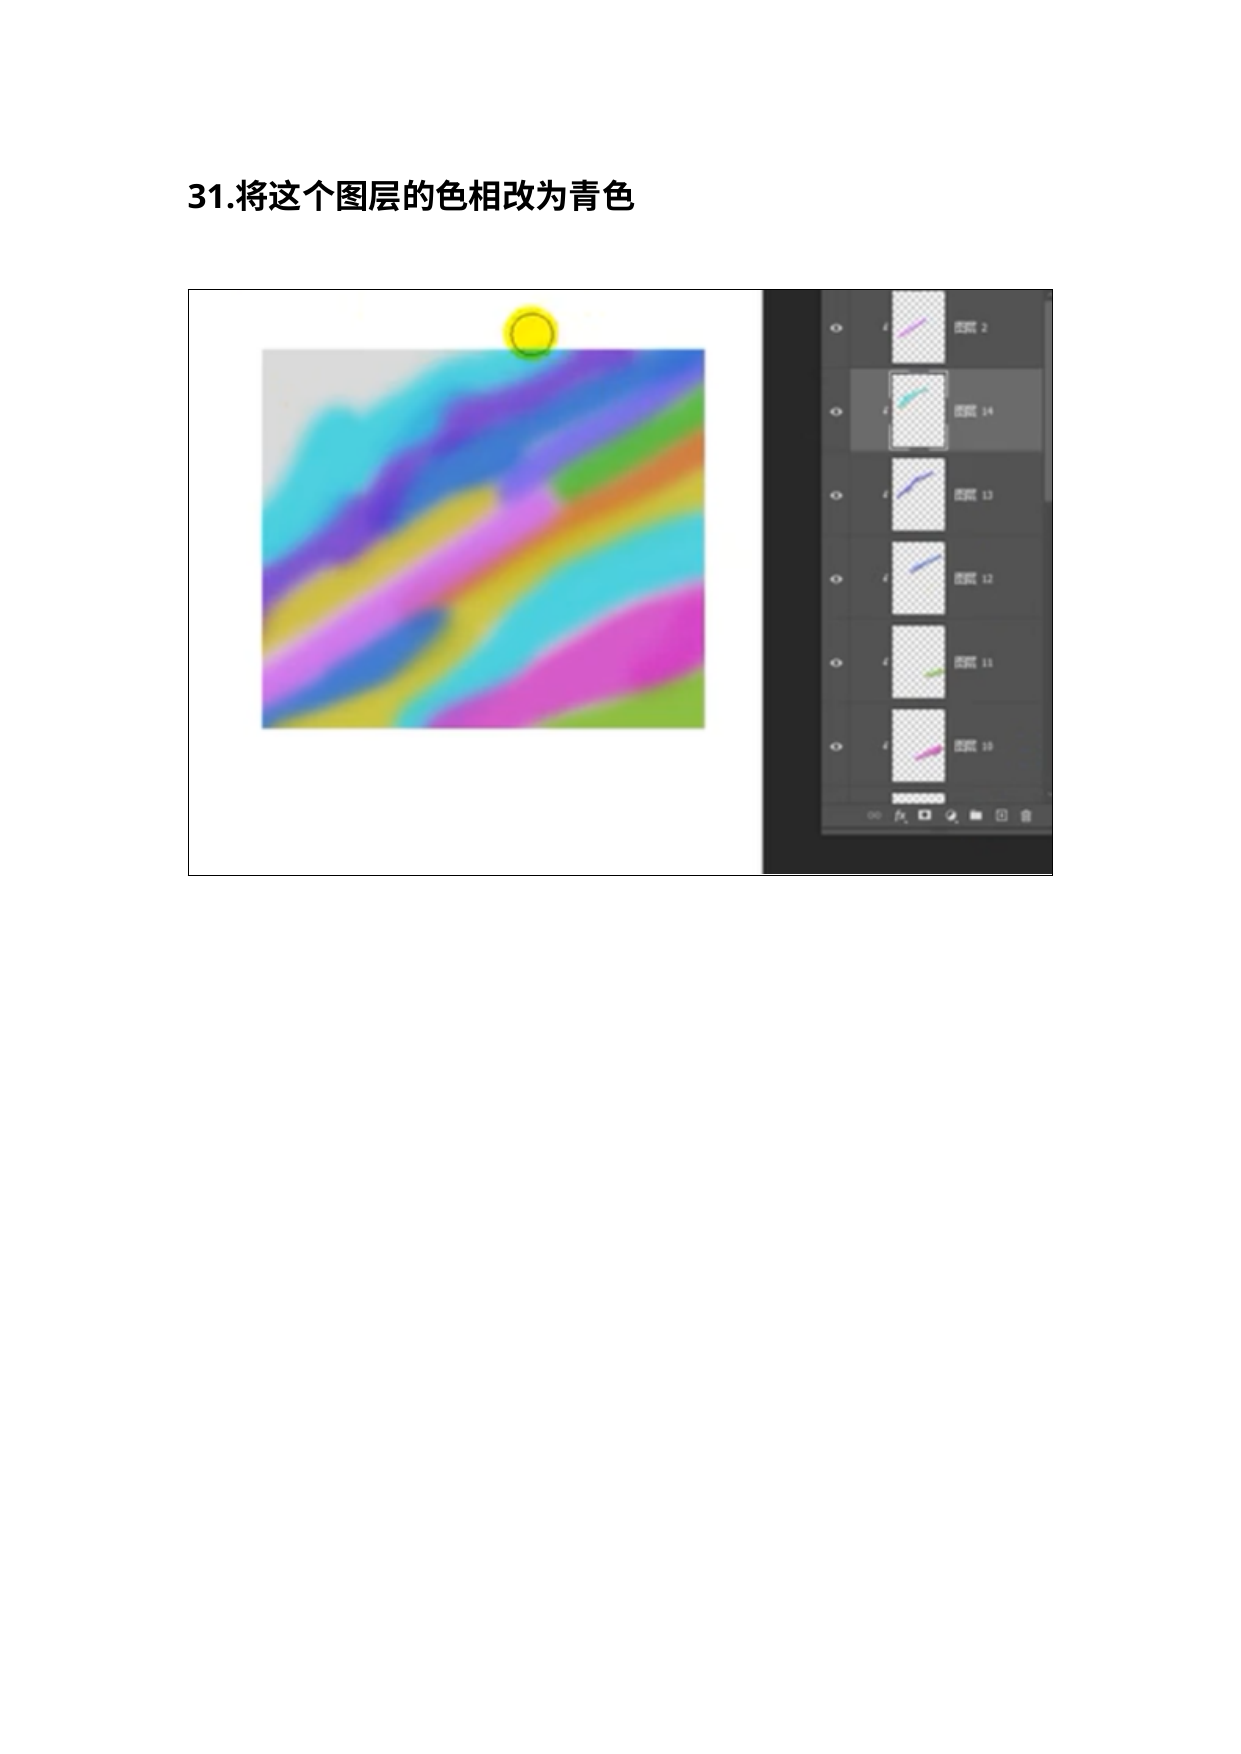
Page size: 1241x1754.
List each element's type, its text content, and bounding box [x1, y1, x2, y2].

table_header [189, 290, 1052, 875]
subtitle 31.将这个图层的色相改为青色 [187, 162, 1053, 227]
picture [199, 290, 1053, 874]
